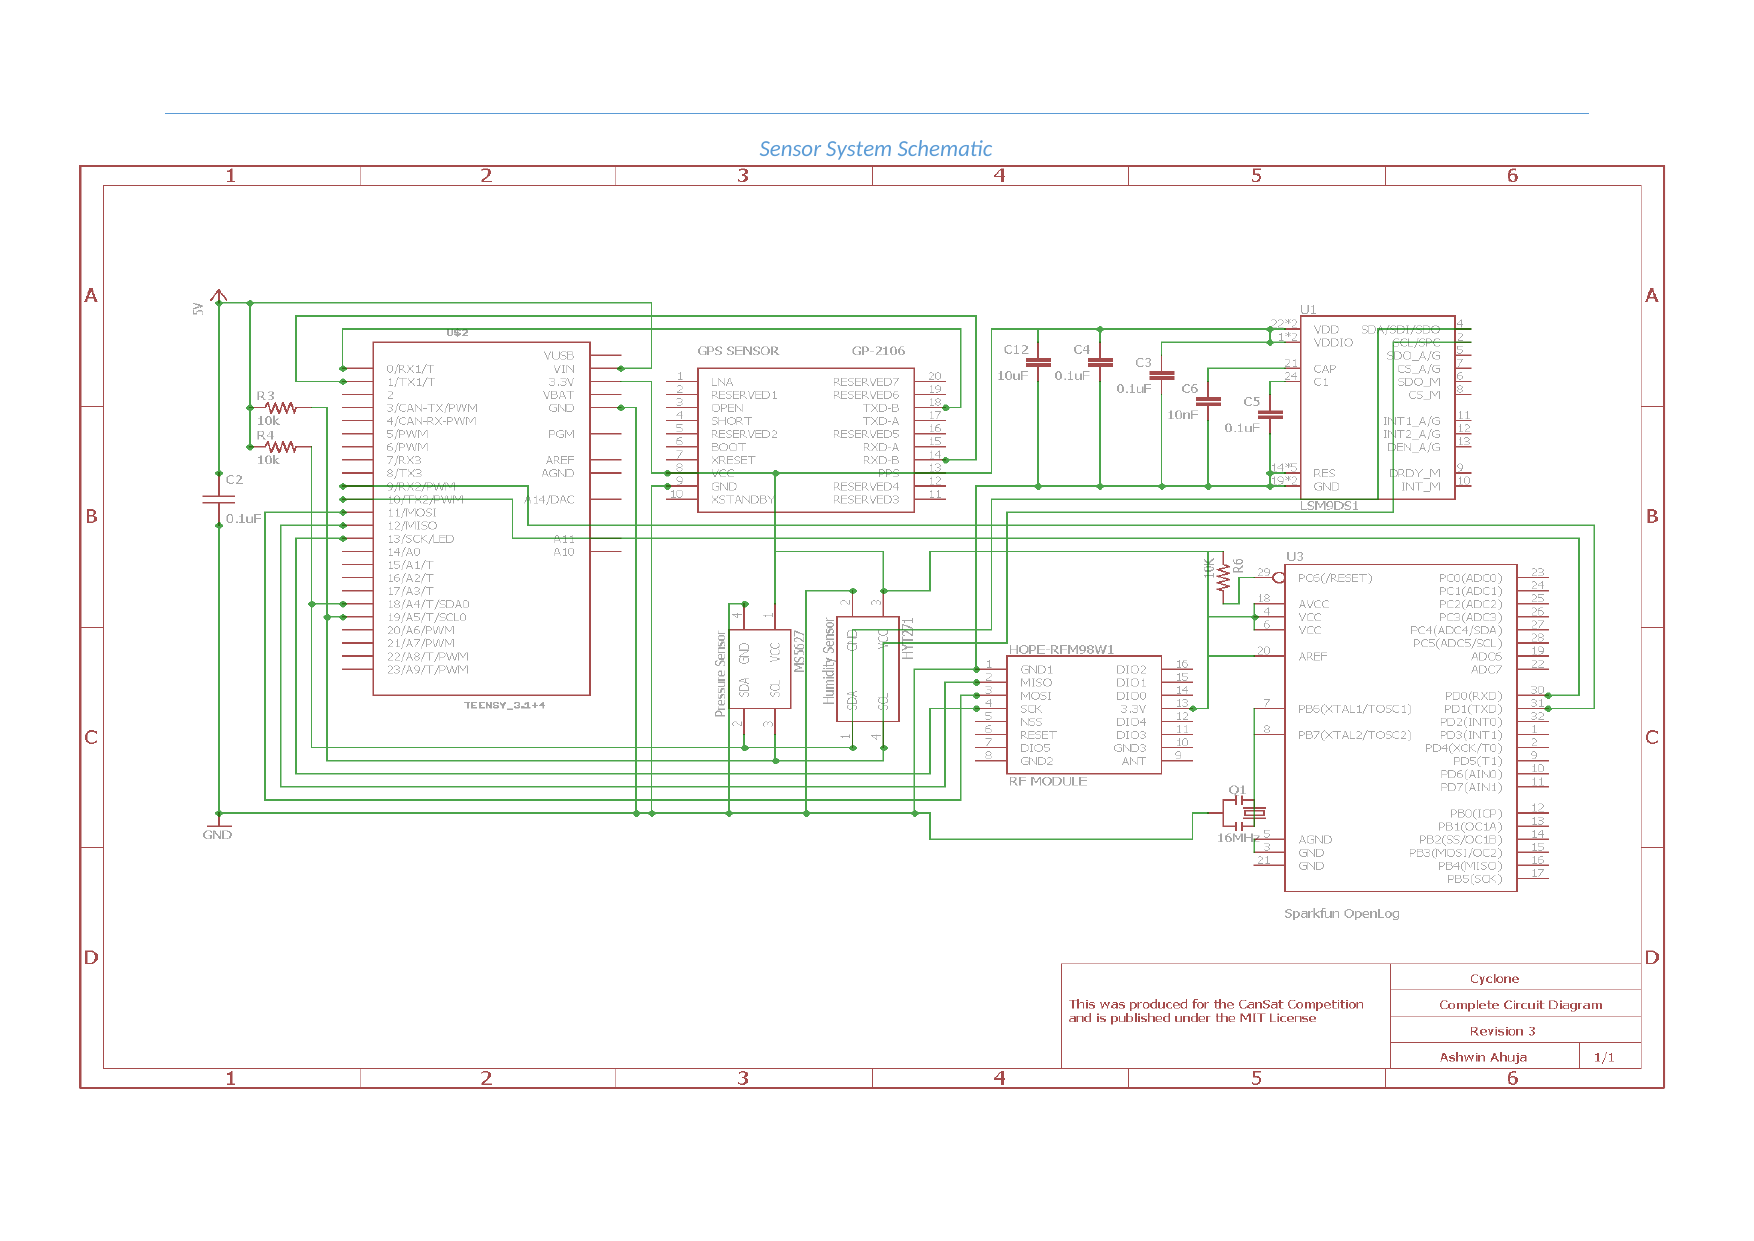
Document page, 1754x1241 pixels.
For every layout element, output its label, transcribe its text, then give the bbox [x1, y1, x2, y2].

picture [75, 163, 1666, 1091]
text Sensor System Schematic [165, 114, 1589, 163]
